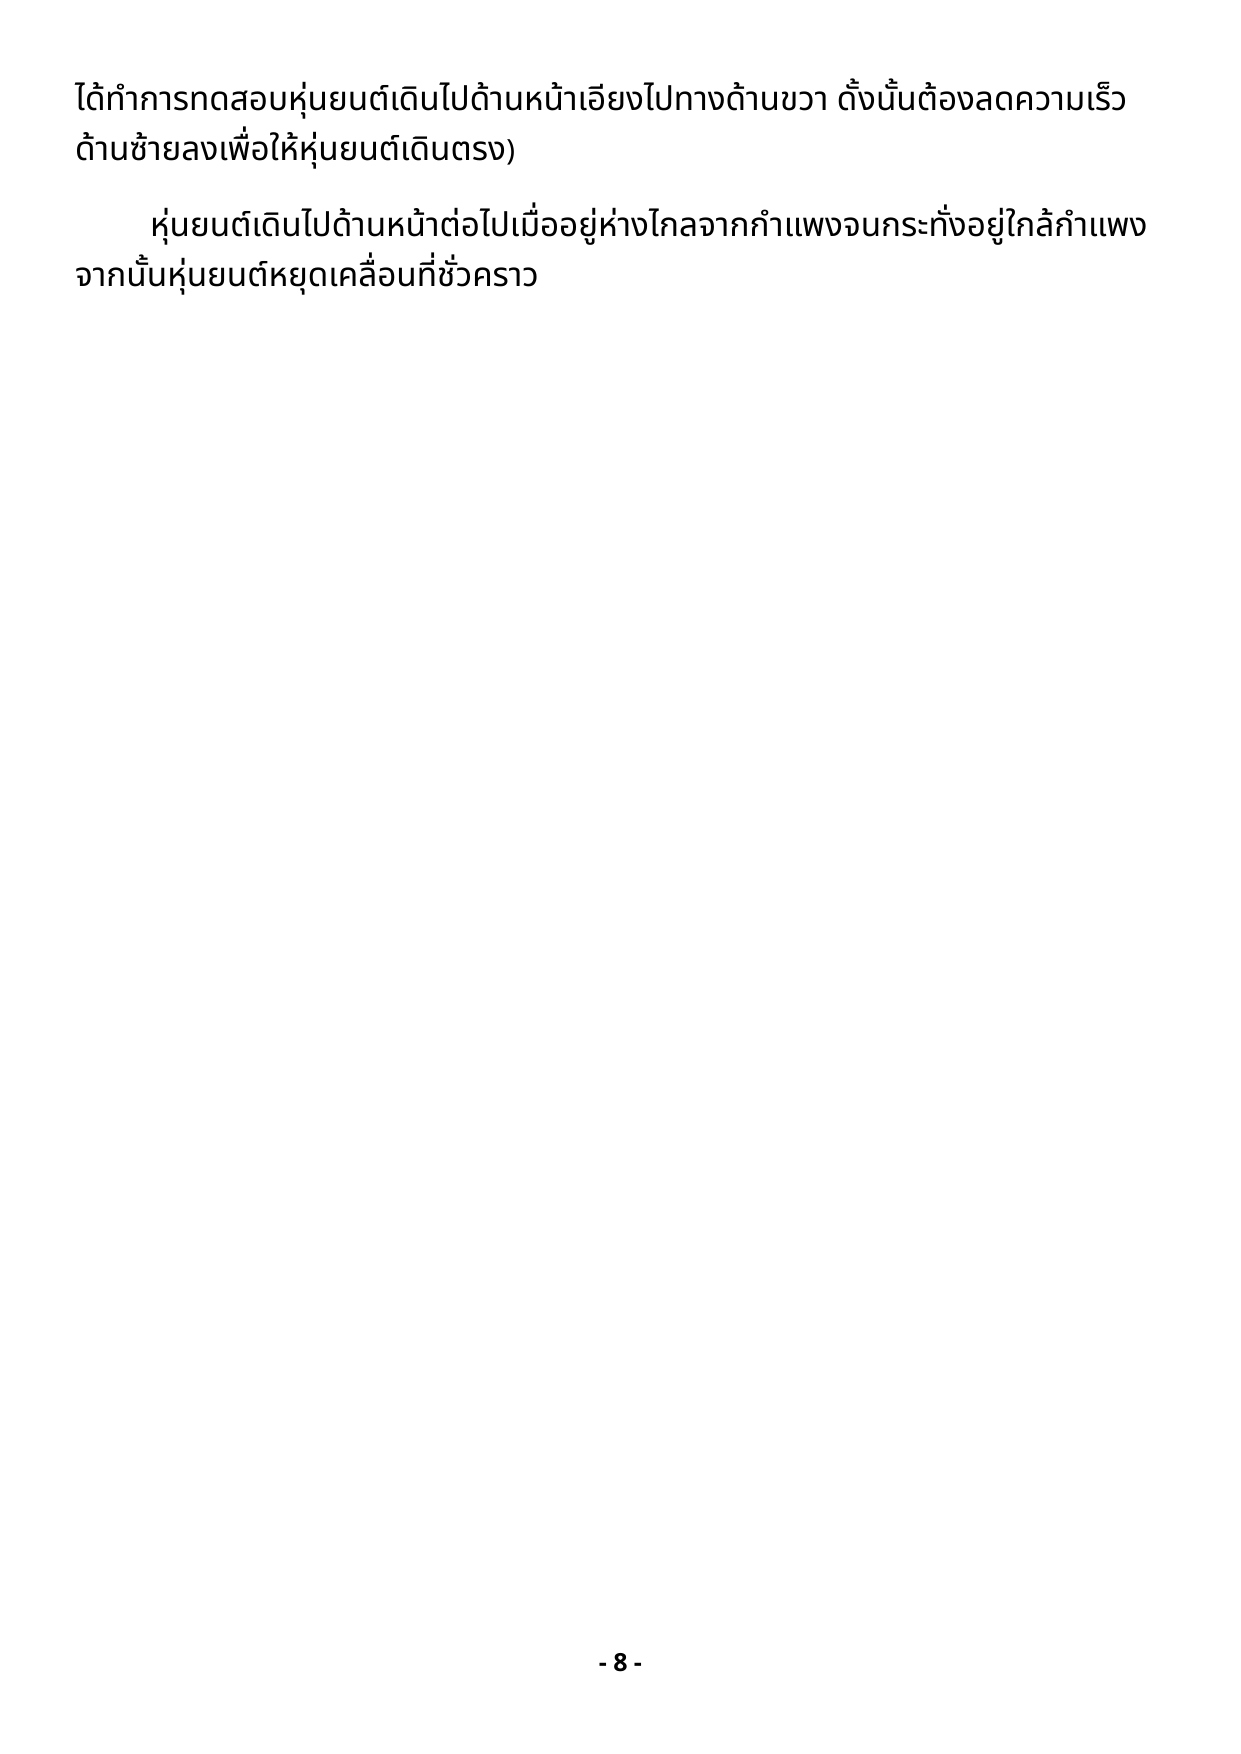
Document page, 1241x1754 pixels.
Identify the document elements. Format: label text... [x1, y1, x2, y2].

text หุ่นยนต์เดินไปด้านหน้าต่อไปเมื่ออยู่ห่างไกลจากกำแพงจนกระทั่งอยู่ใกล้กำแพง จากนั้นหุ่นยนต์หยุดเคลื่อนที่ชั่วคราว [75, 201, 1165, 302]
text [75, 75, 1165, 176]
